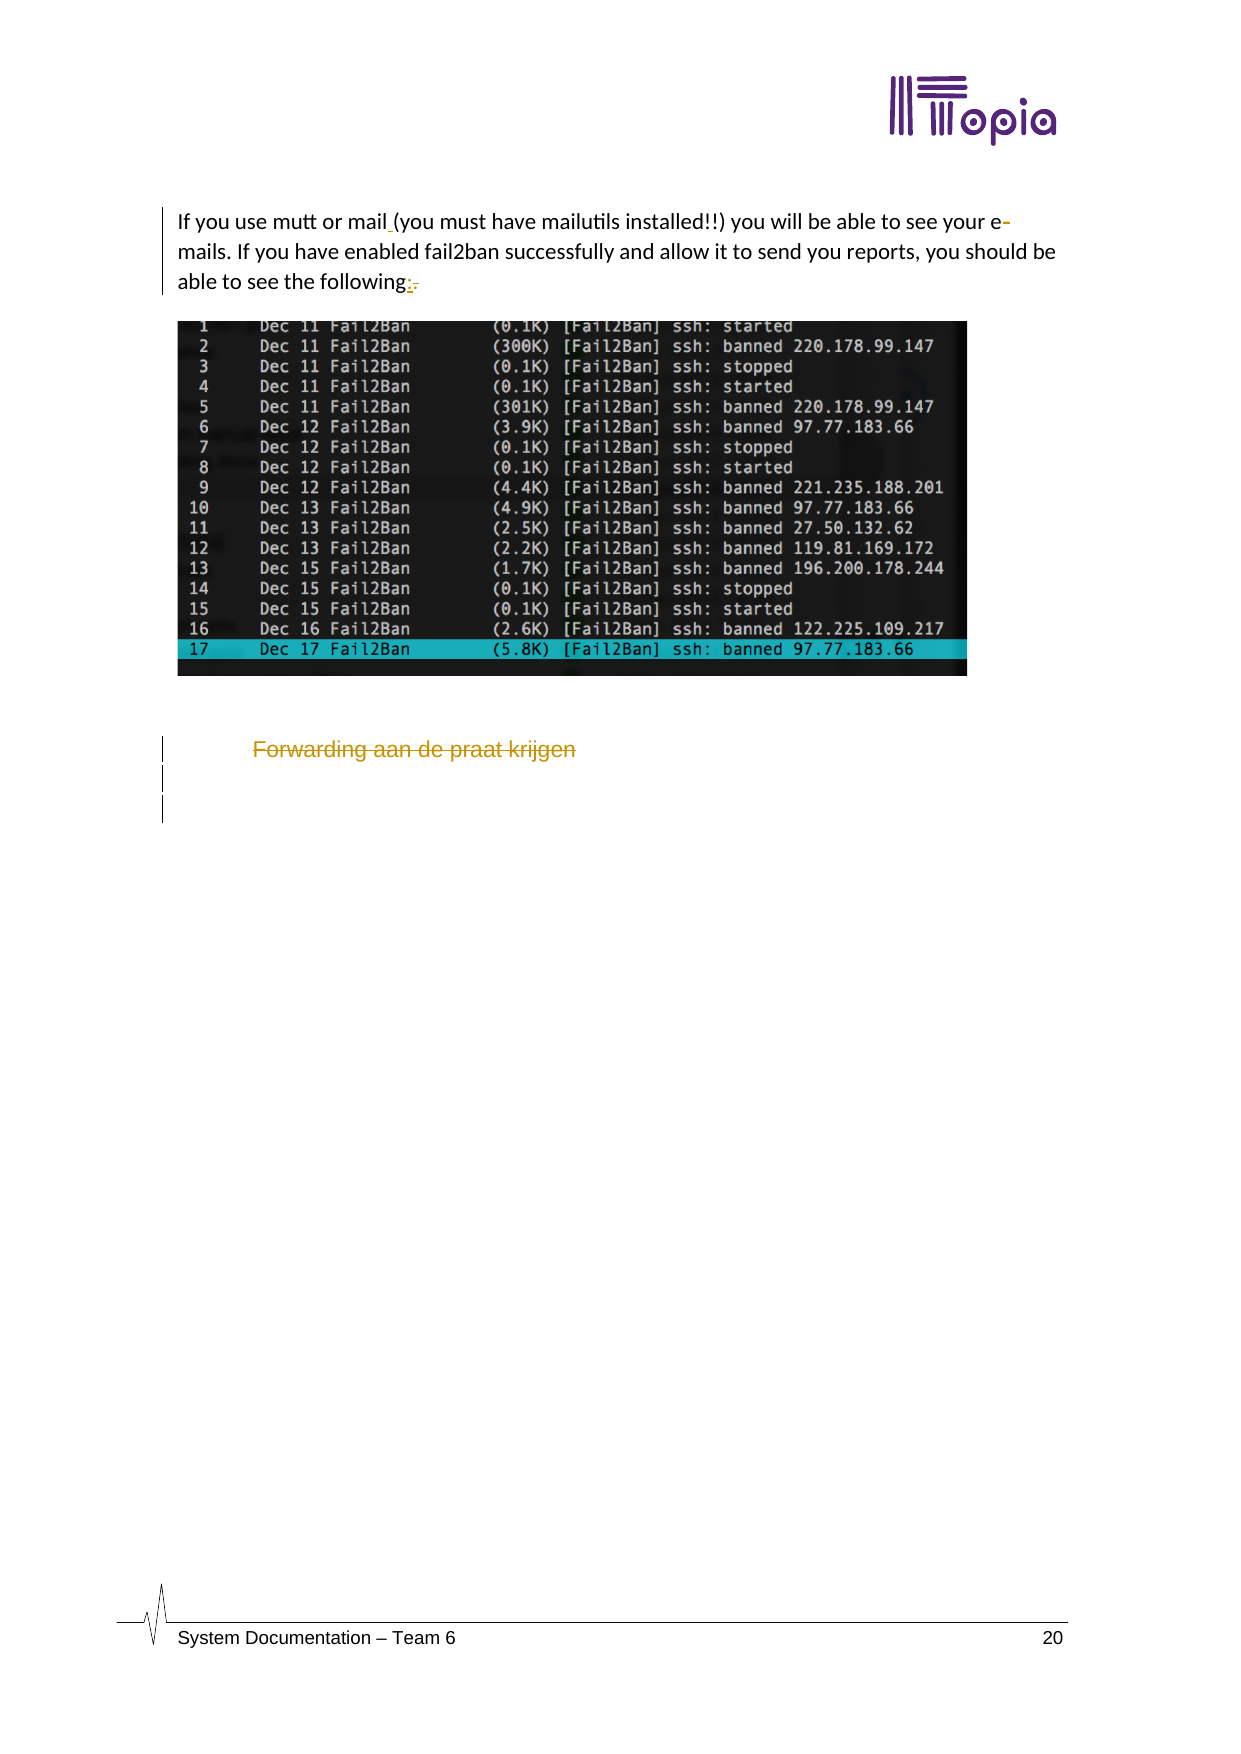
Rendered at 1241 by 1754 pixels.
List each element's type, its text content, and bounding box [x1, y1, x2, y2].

picture [177, 321, 968, 676]
text If you use mutt or mail(you must have mailutils installed!!) you will be able to see your emails. If you have enabled fail2ban successfully and allow it to send you reports, you should be able to see the following [177, 207, 1063, 295]
